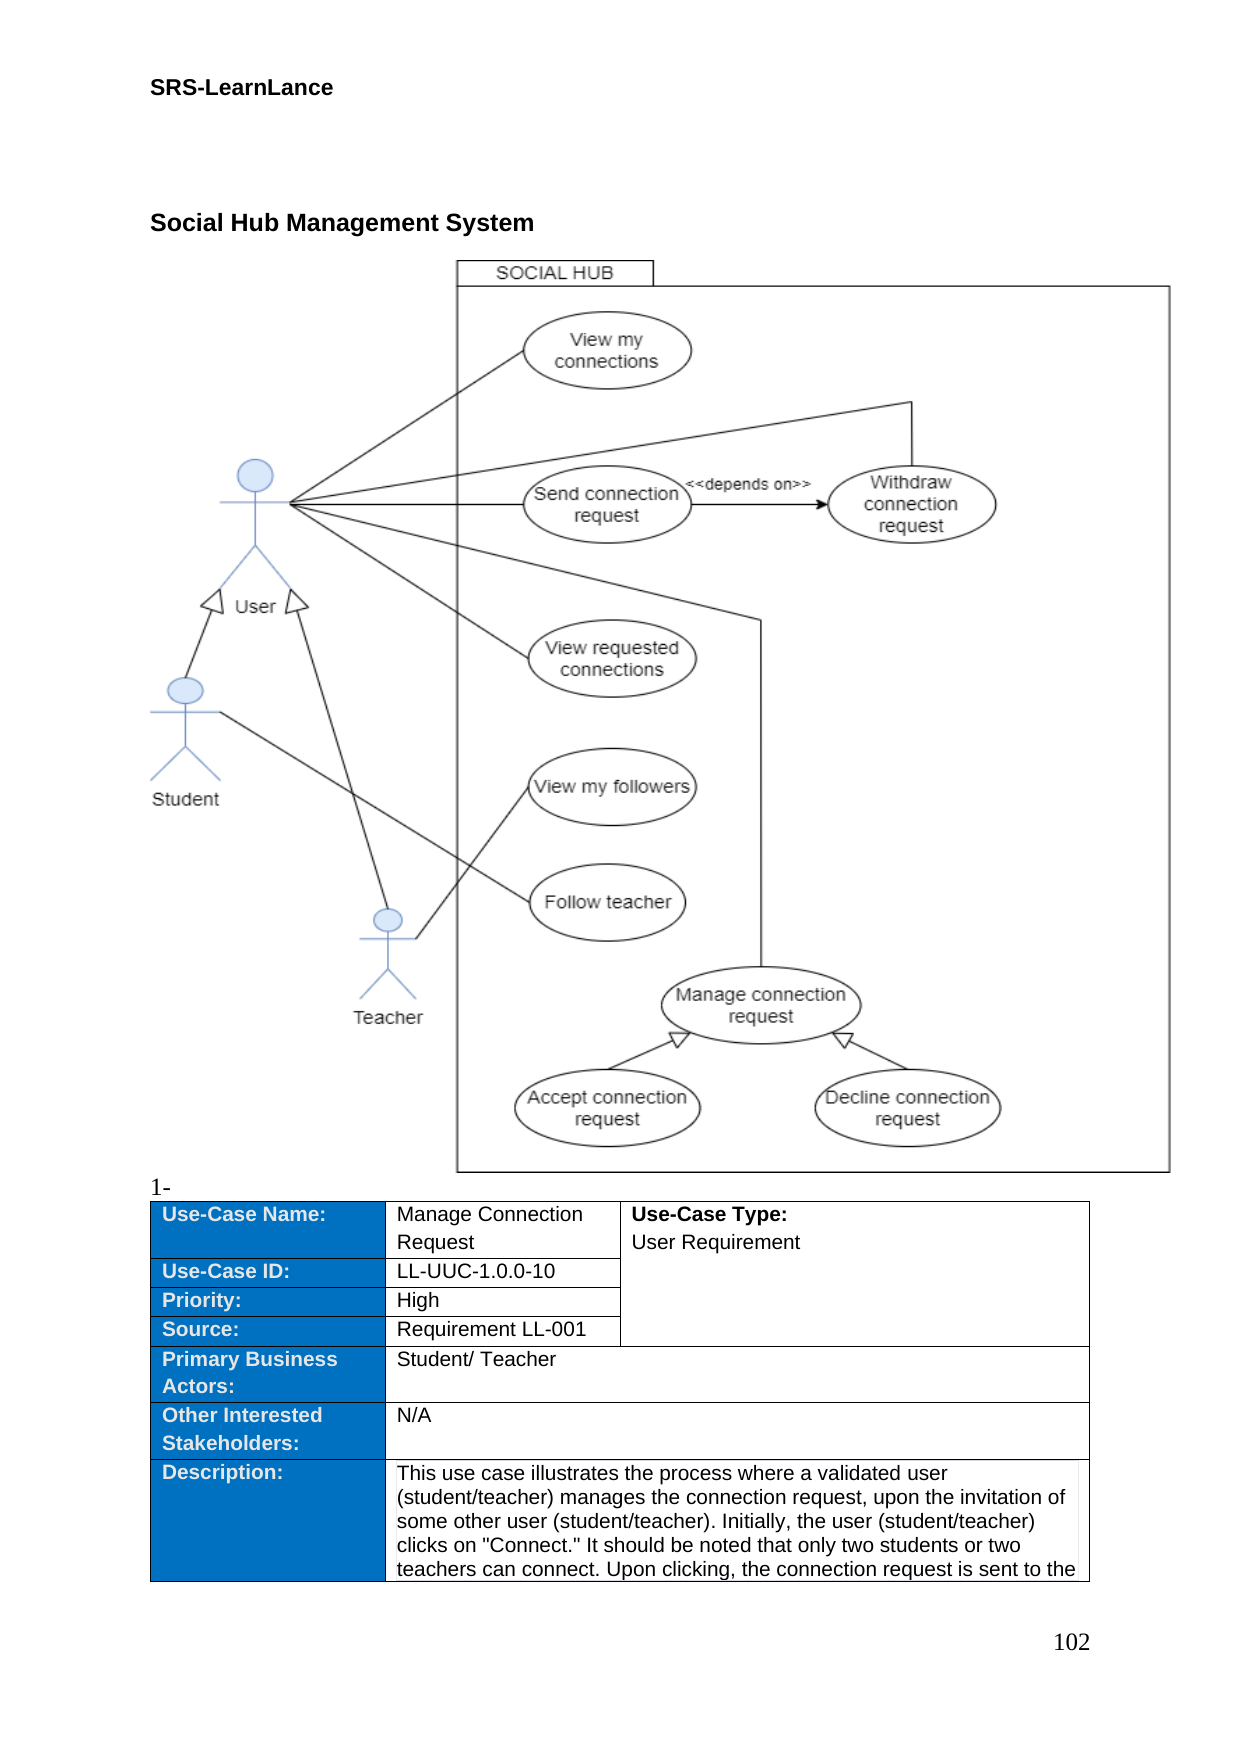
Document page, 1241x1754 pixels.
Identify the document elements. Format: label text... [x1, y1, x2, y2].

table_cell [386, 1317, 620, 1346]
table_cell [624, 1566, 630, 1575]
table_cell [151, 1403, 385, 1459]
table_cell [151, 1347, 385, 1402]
text 1- [150, 1173, 1090, 1201]
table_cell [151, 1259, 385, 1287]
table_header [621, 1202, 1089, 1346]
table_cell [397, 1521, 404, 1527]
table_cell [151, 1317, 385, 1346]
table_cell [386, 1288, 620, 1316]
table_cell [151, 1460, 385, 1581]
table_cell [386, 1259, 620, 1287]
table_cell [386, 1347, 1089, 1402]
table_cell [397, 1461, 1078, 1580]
text Social Hub Management System [150, 207, 1090, 236]
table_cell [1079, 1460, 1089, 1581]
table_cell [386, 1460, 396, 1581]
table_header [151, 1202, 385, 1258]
picture [150, 260, 1171, 1173]
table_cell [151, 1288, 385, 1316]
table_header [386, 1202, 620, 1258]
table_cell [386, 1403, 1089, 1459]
